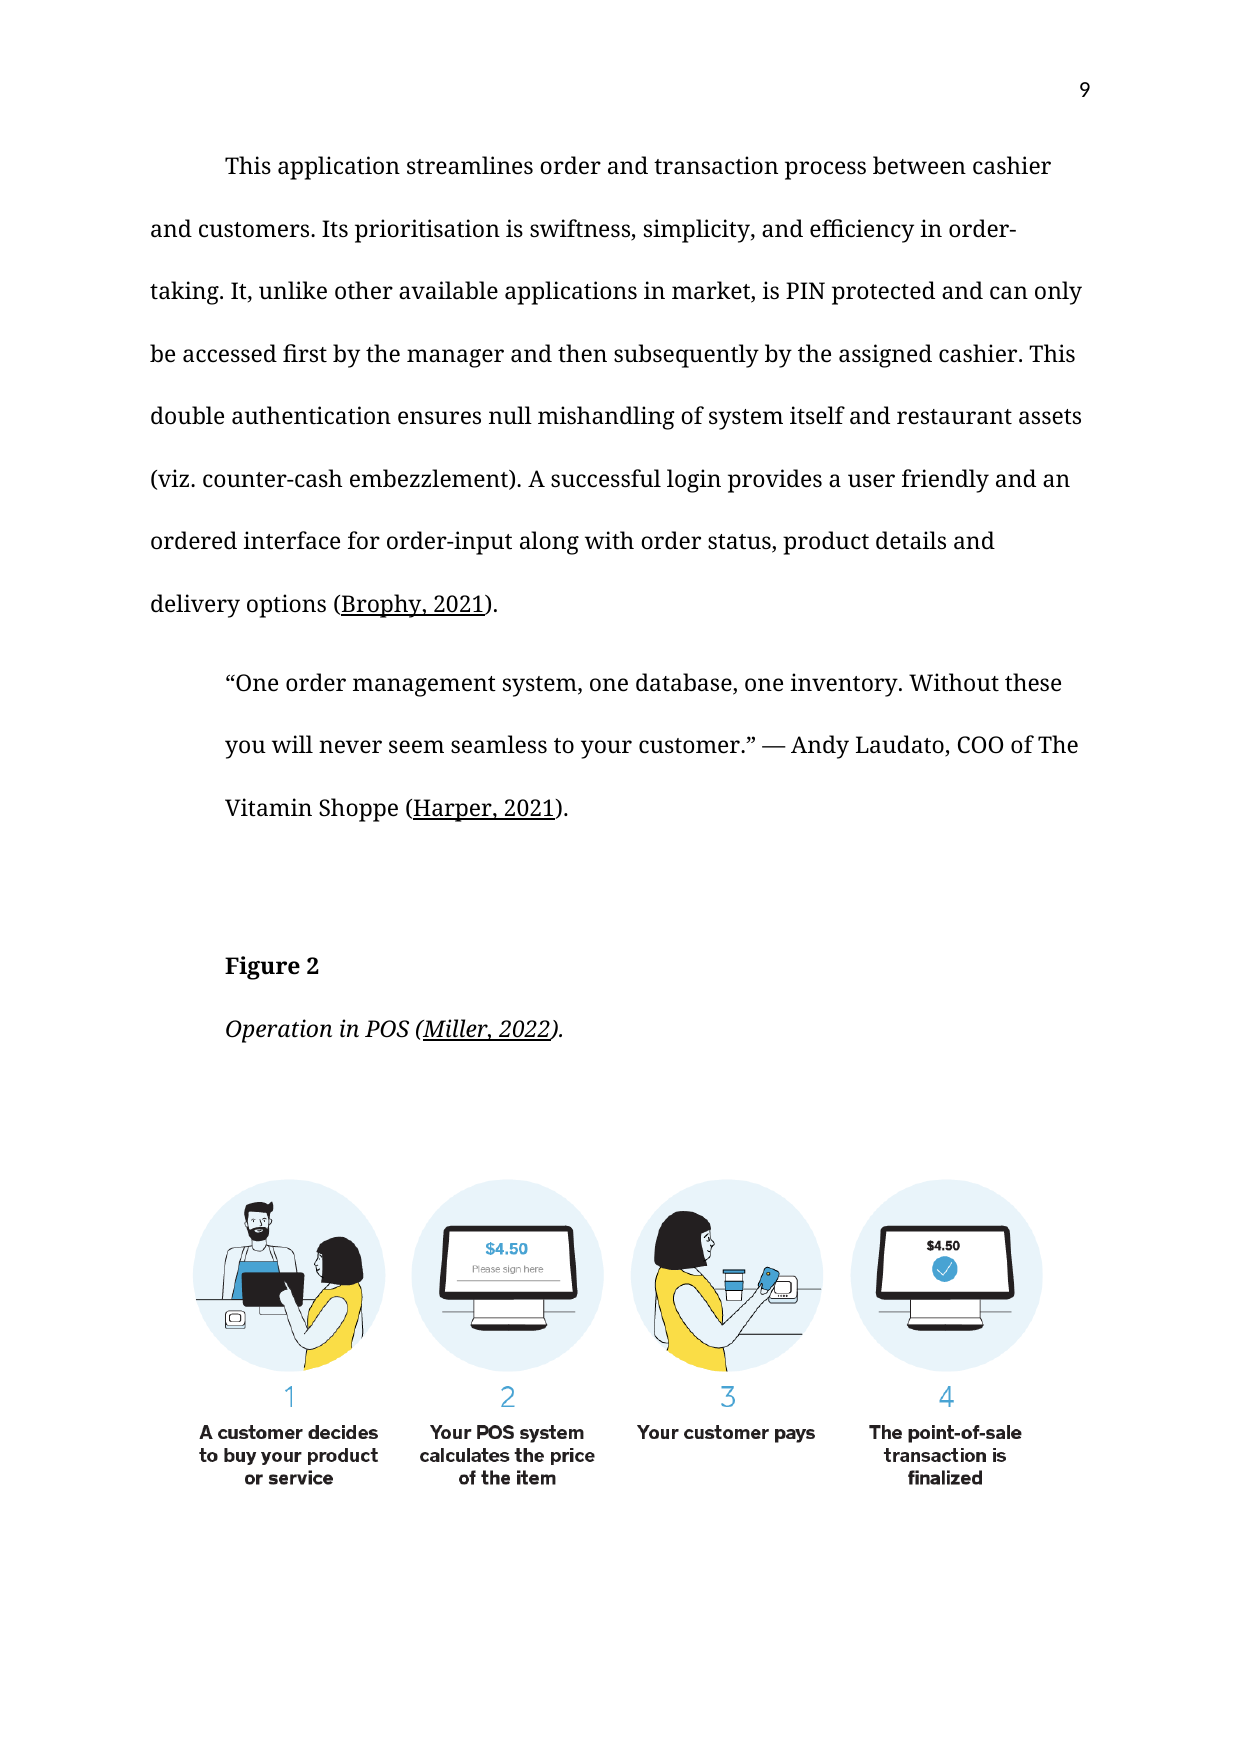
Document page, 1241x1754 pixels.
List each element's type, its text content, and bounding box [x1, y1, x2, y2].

text Operation in POS (Miller, 2022). [150, 1012, 1090, 1044]
text “One order management system, one database, one inventory. Without these you will never seem seamless to your customer.” — Andy Laudato, COO of The Vitamin Shoppe (Harper, 2021). [225, 667, 1090, 823]
text This application streamlines order and transaction process between cashier and customers. Its prioritisation is swiftness, simplicity, and efficiency in order-taking. It, unlike other available applications in market, is PIN protected and can only be accessed first by the manager and then subsequently by the assigned cashier. This double authentication ensures null mishandling of system itself and restaurant assets (viz. counter-cash embezzlement). A successful login provides a user friendly and an ordered interface for order-input along with order status, product details and delivery options (Brophy, 2021). [150, 150, 1090, 619]
picture [150, 1095, 1085, 1563]
subtitle Figure 2 [225, 950, 1090, 981]
